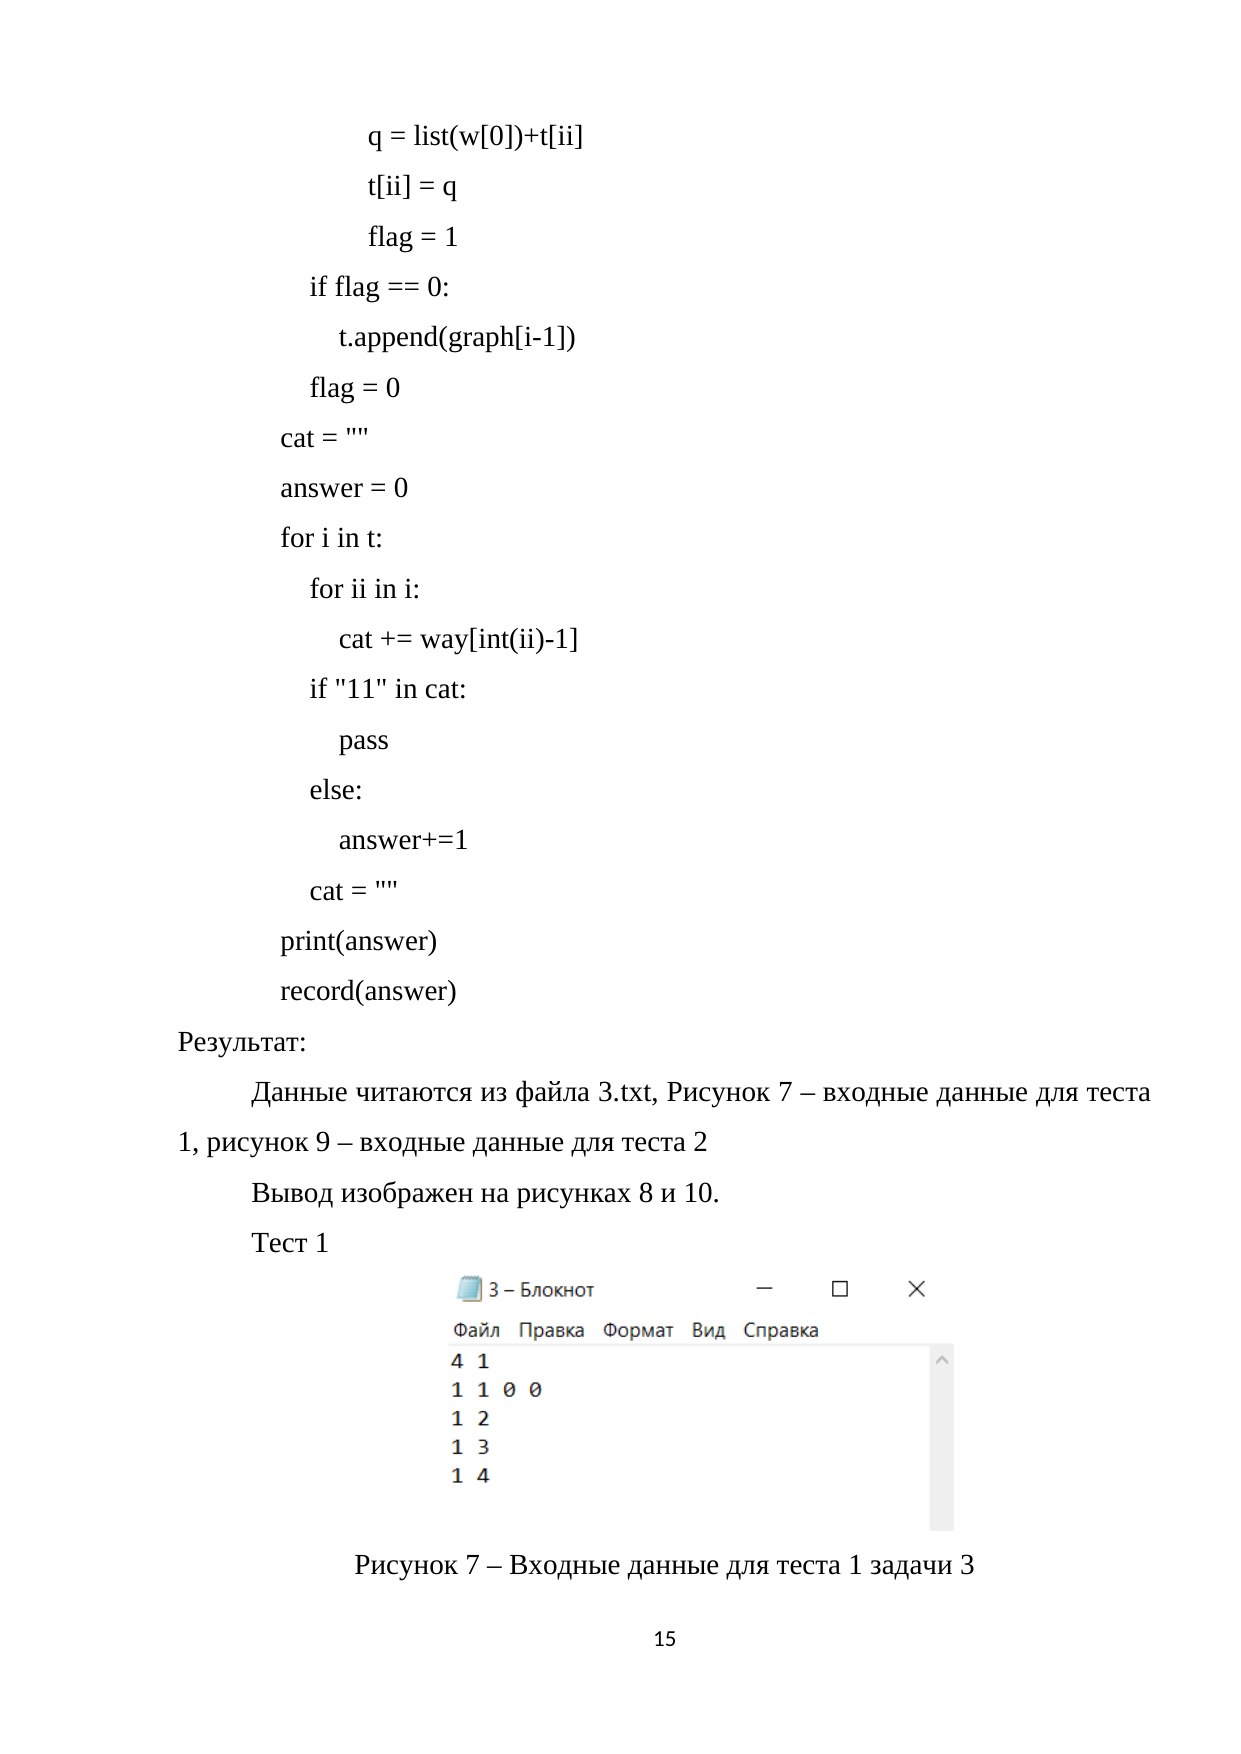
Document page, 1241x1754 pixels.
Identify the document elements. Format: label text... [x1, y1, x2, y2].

text for i in t: [177, 521, 1152, 554]
text Данные читаются из файла 3.txt, Рисунок 7 – входные данные для теста 1, рисунок 9 – входные данные для теста 2 [177, 1074, 1152, 1158]
text if "11" in cat: [177, 672, 1152, 705]
text print(answer) [177, 923, 1152, 957]
text record(answer) [177, 973, 1152, 1007]
text q = list(w[0])+t[ii] [177, 118, 1152, 152]
picture [448, 1275, 954, 1531]
text flag = 0 [177, 370, 1152, 403]
text else: [177, 772, 1152, 806]
text t[ii] = q [177, 168, 1152, 202]
text pass [177, 722, 1152, 755]
text Результат: [177, 1024, 1152, 1057]
text flag = 1 [177, 219, 1152, 252]
text answer+=1 [177, 822, 1152, 856]
text Тест 1 [177, 1225, 1152, 1258]
text answer = 0 [177, 470, 1152, 504]
text cat += way[int(ii)-1] [177, 621, 1152, 655]
text t.append(graph[i-1]) [177, 319, 1152, 353]
text cat = "" [177, 873, 1152, 906]
text Рисунок 7 – Входные данные для теста 1 задачи 3 [177, 1547, 1152, 1581]
text for ii in i: [177, 571, 1152, 604]
text Вывод изображен на рисунках 8 и 10. [177, 1175, 1152, 1208]
text if flag == 0: [177, 269, 1152, 303]
text cat = "" [177, 420, 1152, 453]
